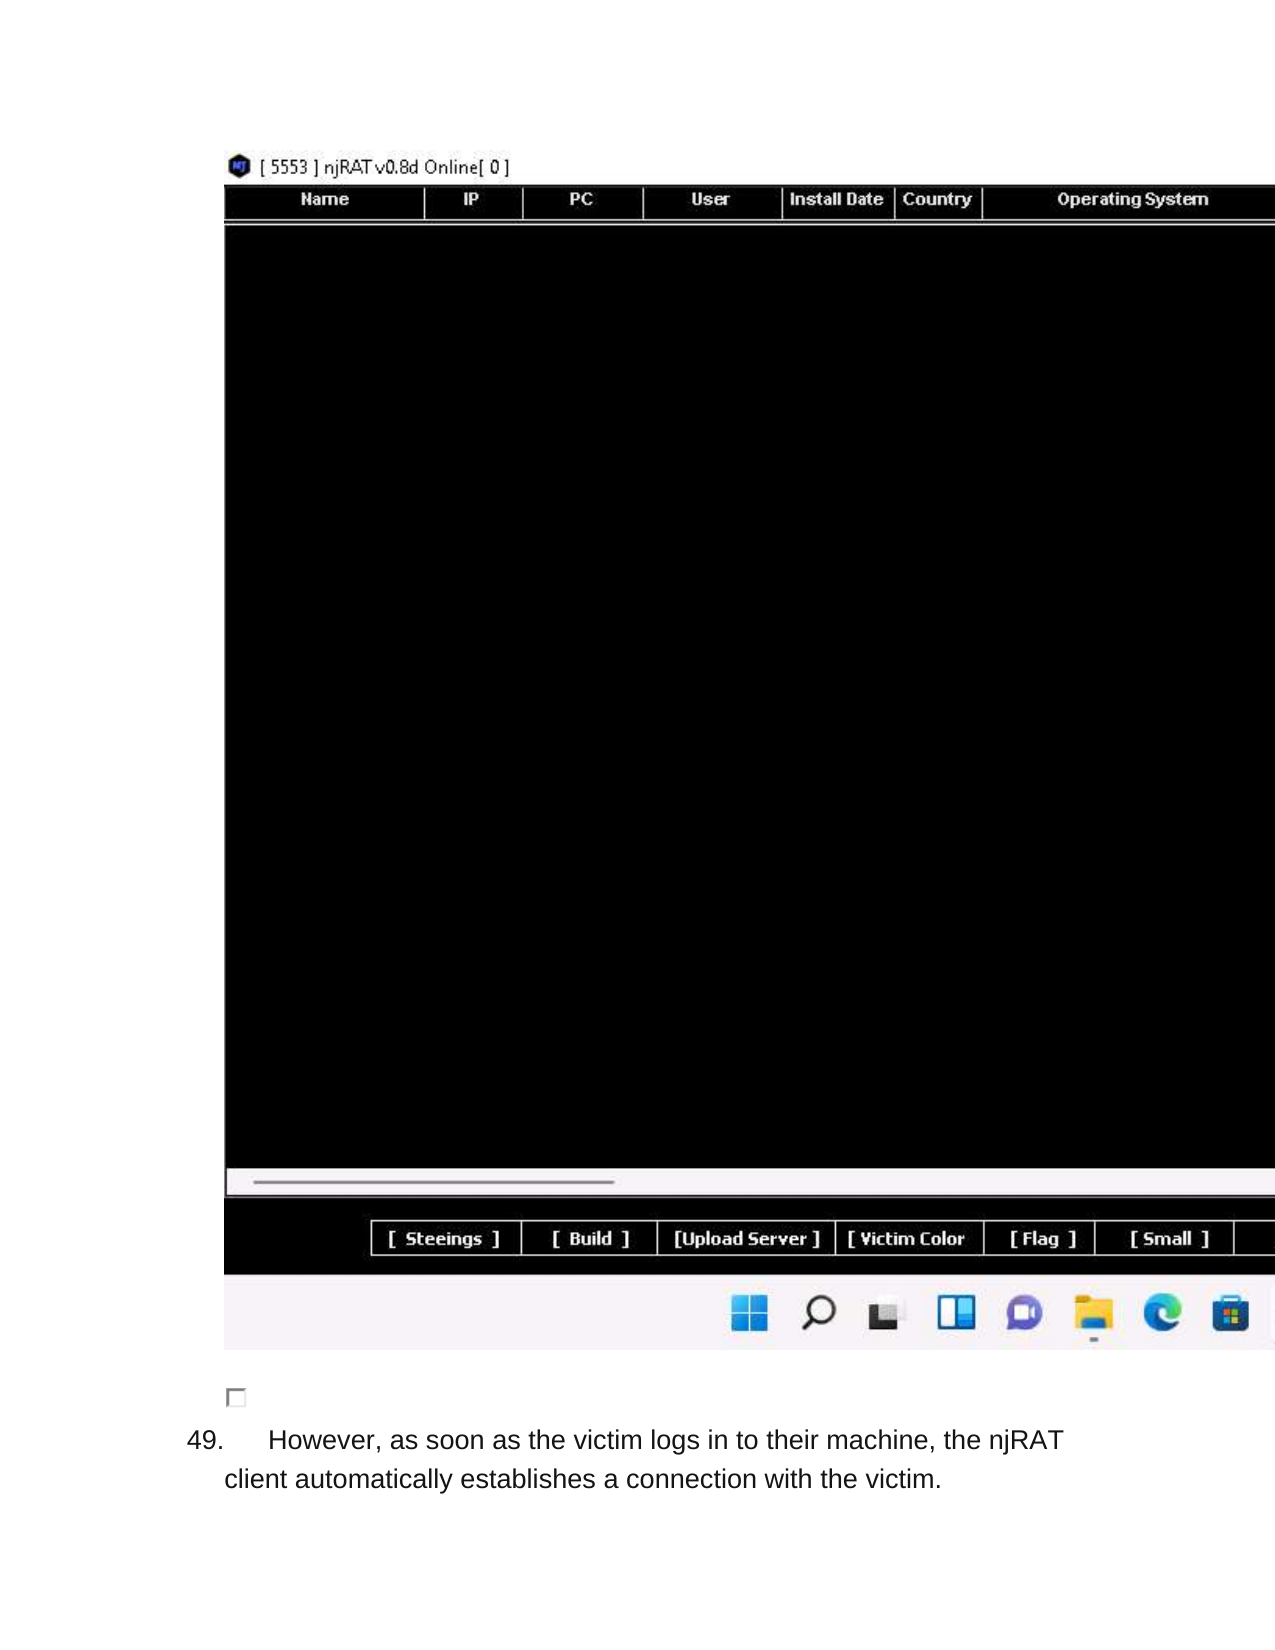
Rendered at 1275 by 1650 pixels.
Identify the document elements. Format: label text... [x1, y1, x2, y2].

list However, as soon as the victim logs in to their machine, the njRAT client automatically establishes a connection with the victim. [187, 1381, 1094, 1494]
picture [224, 150, 1275, 1350]
